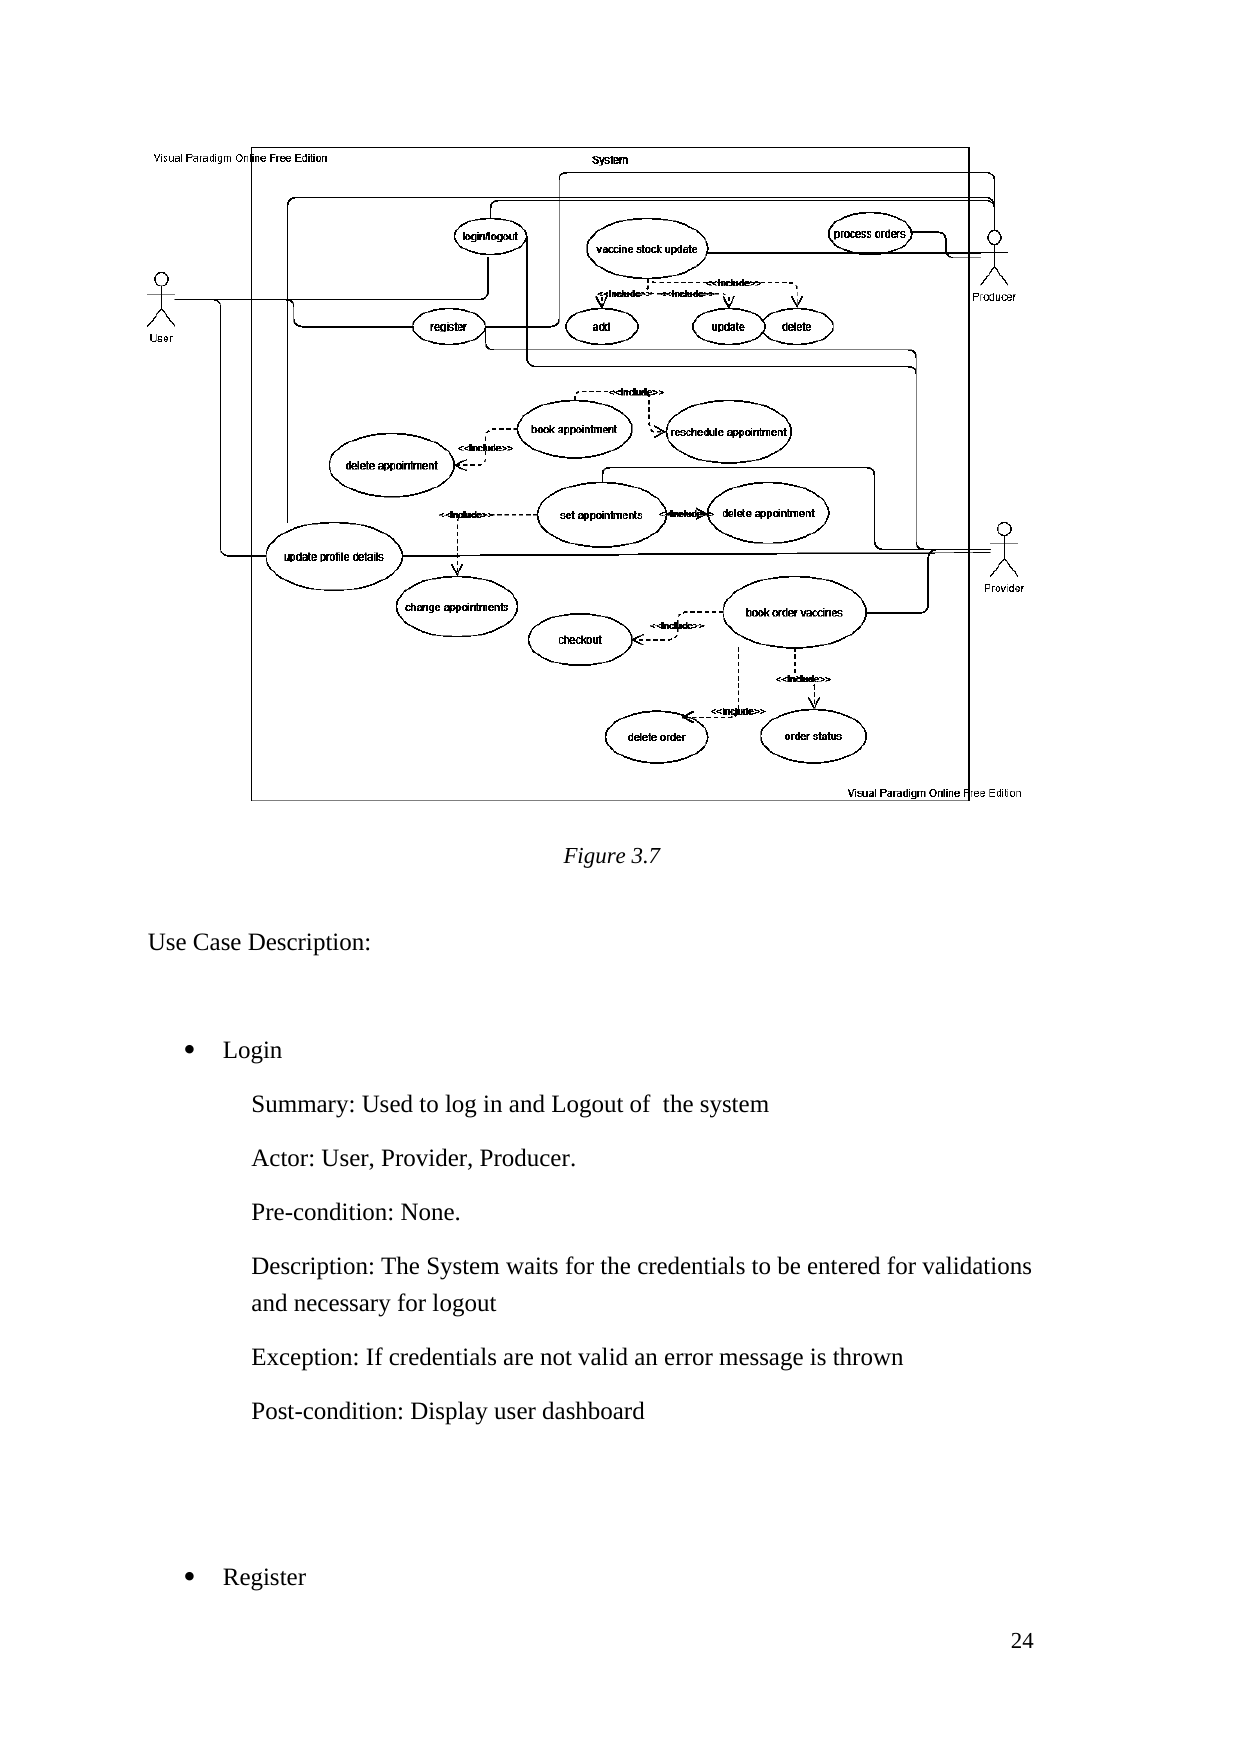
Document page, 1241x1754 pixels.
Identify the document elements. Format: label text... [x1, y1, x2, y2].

text Summary: Used to log in and Logout of the system [251, 1089, 1033, 1118]
list Register [185, 1562, 1033, 1591]
list Login [185, 1035, 1033, 1064]
text Use Case Description: [148, 927, 1033, 956]
text Pre-condition: None. [251, 1197, 1033, 1226]
text Description: The System waits for the credentials to be entered for validations and necessary for logout [251, 1251, 1033, 1317]
text Post-condition: Display user dashboard [251, 1396, 1033, 1425]
text Actor: User, Provider, Producer. [251, 1143, 1033, 1172]
text Exception: If credentials are not valid an error message is thrown [251, 1342, 1033, 1371]
